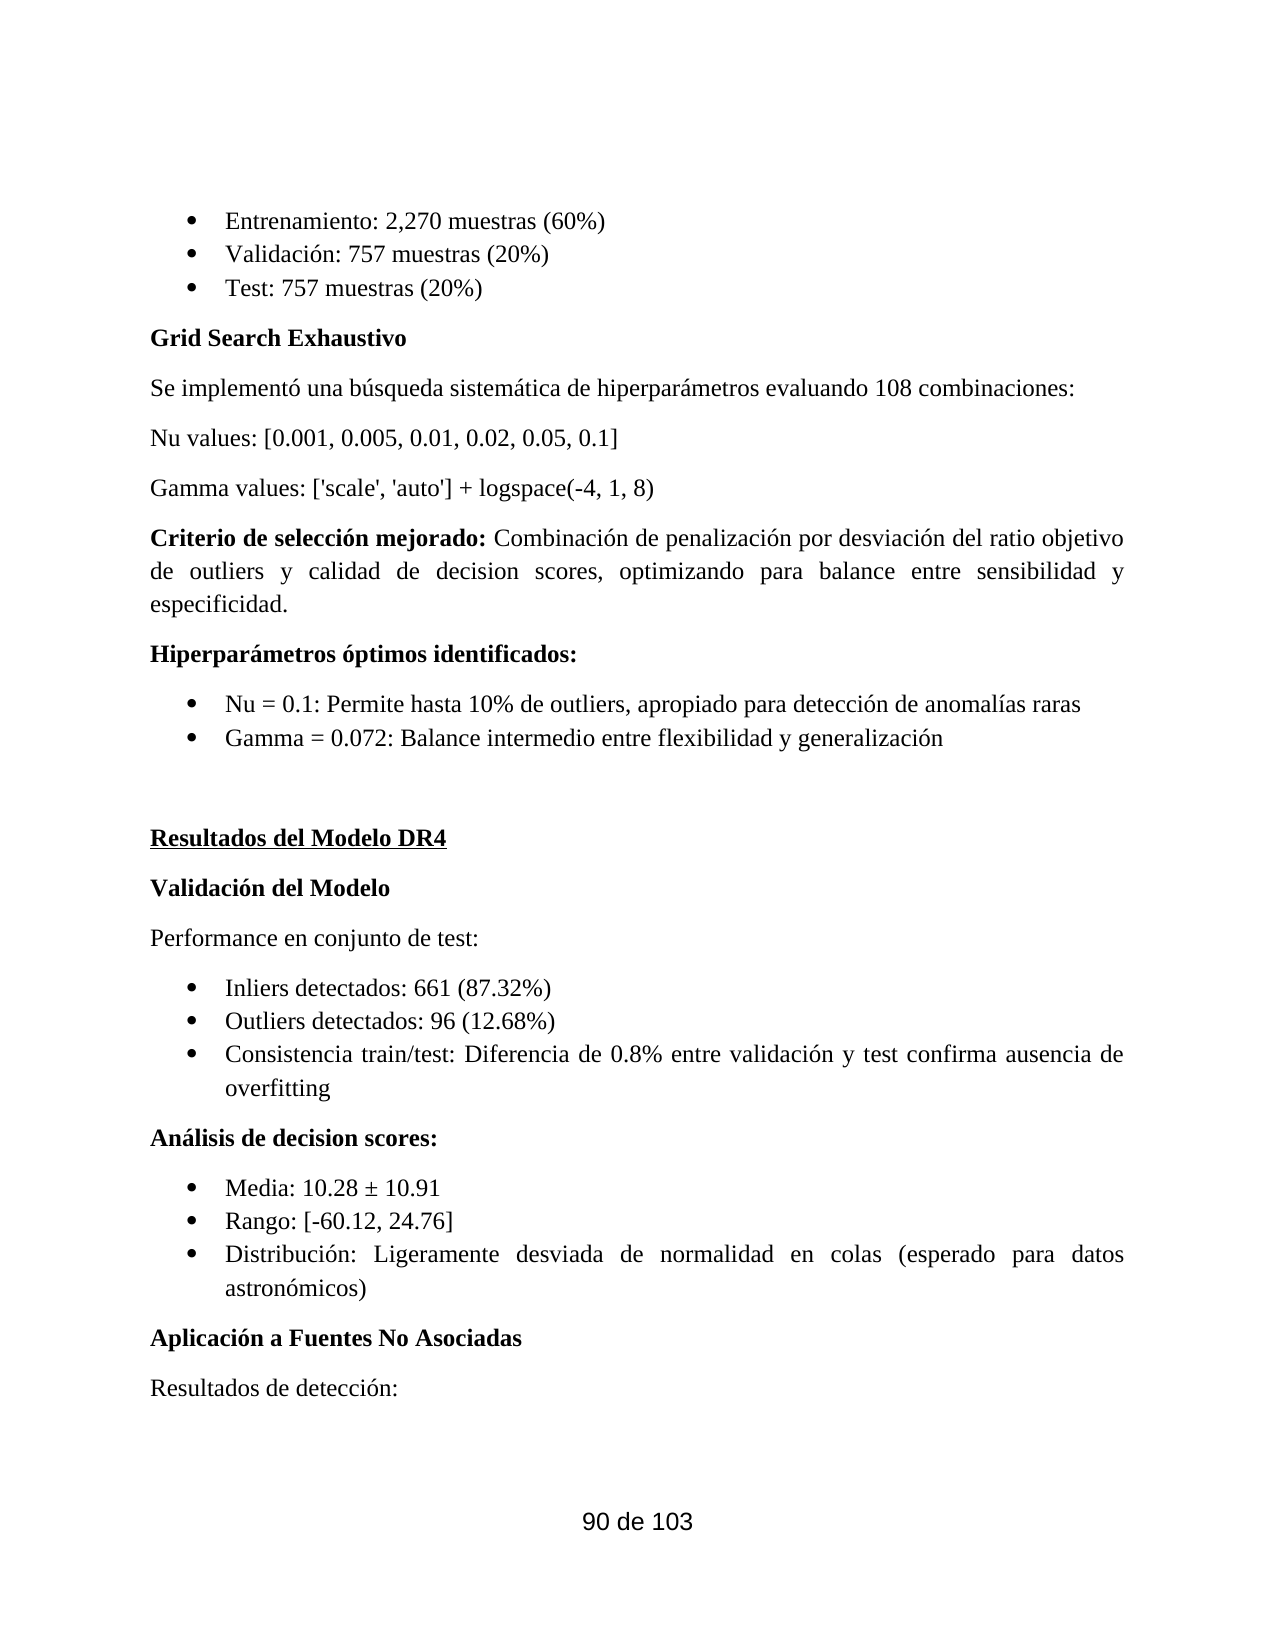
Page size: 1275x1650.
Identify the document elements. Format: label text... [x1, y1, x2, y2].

text Resultados de detección: [150, 1373, 1125, 1402]
list Nu = 0.1: Permite hasta 10% de outliers, apropiado para detección de anomalías raras [187, 689, 1125, 718]
text Aplicación a Fuentes No Asociadas [150, 1323, 1125, 1352]
list Distribución: Ligeramente desviada de normalidad en colas (esperado para datos astronómicos) [187, 1239, 1125, 1302]
text Gamma values: ['scale', 'auto'] + logspace(-4, 1, 8) [150, 473, 1125, 502]
text Validación del Modelo [150, 873, 1125, 902]
text Se implementó una búsqueda sistemática de hiperparámetros evaluando 108 combinaciones: [150, 373, 1125, 402]
list Outliers detectados: 96 (12.68%) [187, 1006, 1125, 1035]
text Resultados del Modelo DR4 [150, 823, 1125, 852]
list Rango: [-60.12, 24.76] [187, 1206, 1125, 1235]
text Criterio de selección mejorado: Combinación de penalización por desviación del ratio objetivo de outliers y calidad de decision scores, optimizando para balance entre sensibilidad y especificidad. [150, 523, 1125, 618]
text Análisis de decision scores: [150, 1123, 1125, 1152]
list Gamma = 0.072: Balance intermedio entre flexibilidad y generalización [187, 723, 1125, 752]
list Test: 757 muestras (20%) [187, 273, 1125, 302]
list Media: 10.28 ± 10.91 [187, 1173, 1125, 1202]
text Performance en conjunto de test: [150, 923, 1125, 952]
list Consistencia train/test: Diferencia de 0.8% entre validación y test confirma ausencia de overfitting [187, 1039, 1125, 1102]
text Grid Search Exhaustivo [150, 323, 1125, 352]
list Validación: 757 muestras (20%) [187, 239, 1125, 268]
list Entrenamiento: 2,270 muestras (60%) [187, 206, 1125, 235]
list Inliers detectados: 661 (87.32%) [187, 973, 1125, 1002]
text Hiperparámetros óptimos identificados: [150, 639, 1125, 668]
text Nu values: [0.001, 0.005, 0.01, 0.02, 0.05, 0.1] [150, 423, 1125, 452]
